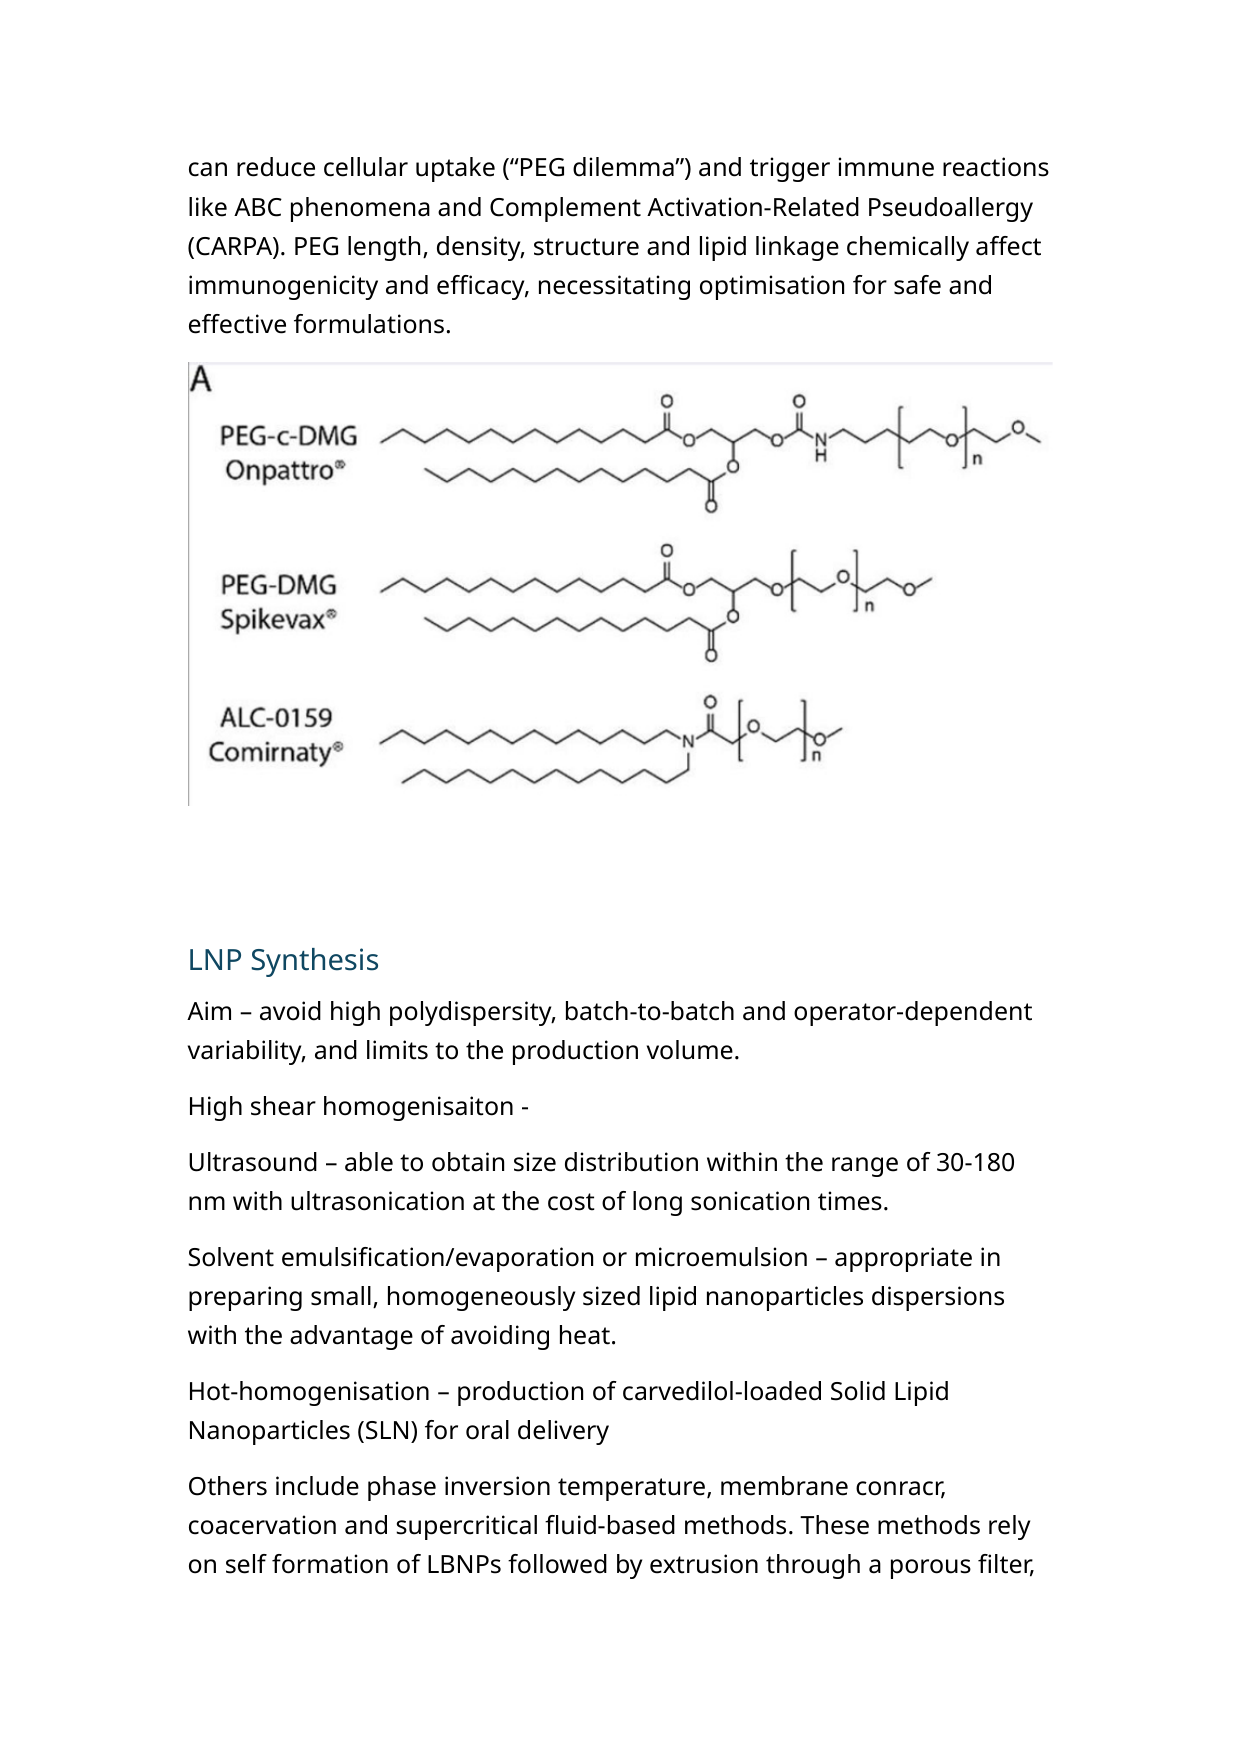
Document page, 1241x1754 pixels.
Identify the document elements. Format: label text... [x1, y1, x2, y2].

text Aim – avoid high polydispersity, batch-to-batch and operator-dependent variability, and limits to the production volume. [187, 993, 1053, 1067]
text High shear homogenisaiton - [187, 1088, 1053, 1122]
text Hot-homogenisation – production of carvedilol-loaded Solid Lipid Nanoparticles (SLN) for oral delivery [187, 1373, 1053, 1447]
text Ultrasound – able to obtain size distribution within the range of 30-180 nm with ultrasonication at the cost of long sonication times. [187, 1144, 1053, 1217]
picture [187, 362, 1053, 806]
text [187, 150, 1053, 341]
subtitle LNP Synthesis [187, 939, 1053, 979]
text Solvent emulsification/evaporation or microemulsion – appropriate in preparing small, homogeneously sized lipid nanoparticles dispersions with the advantage of avoiding heat. [187, 1239, 1053, 1352]
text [187, 1468, 1053, 1581]
